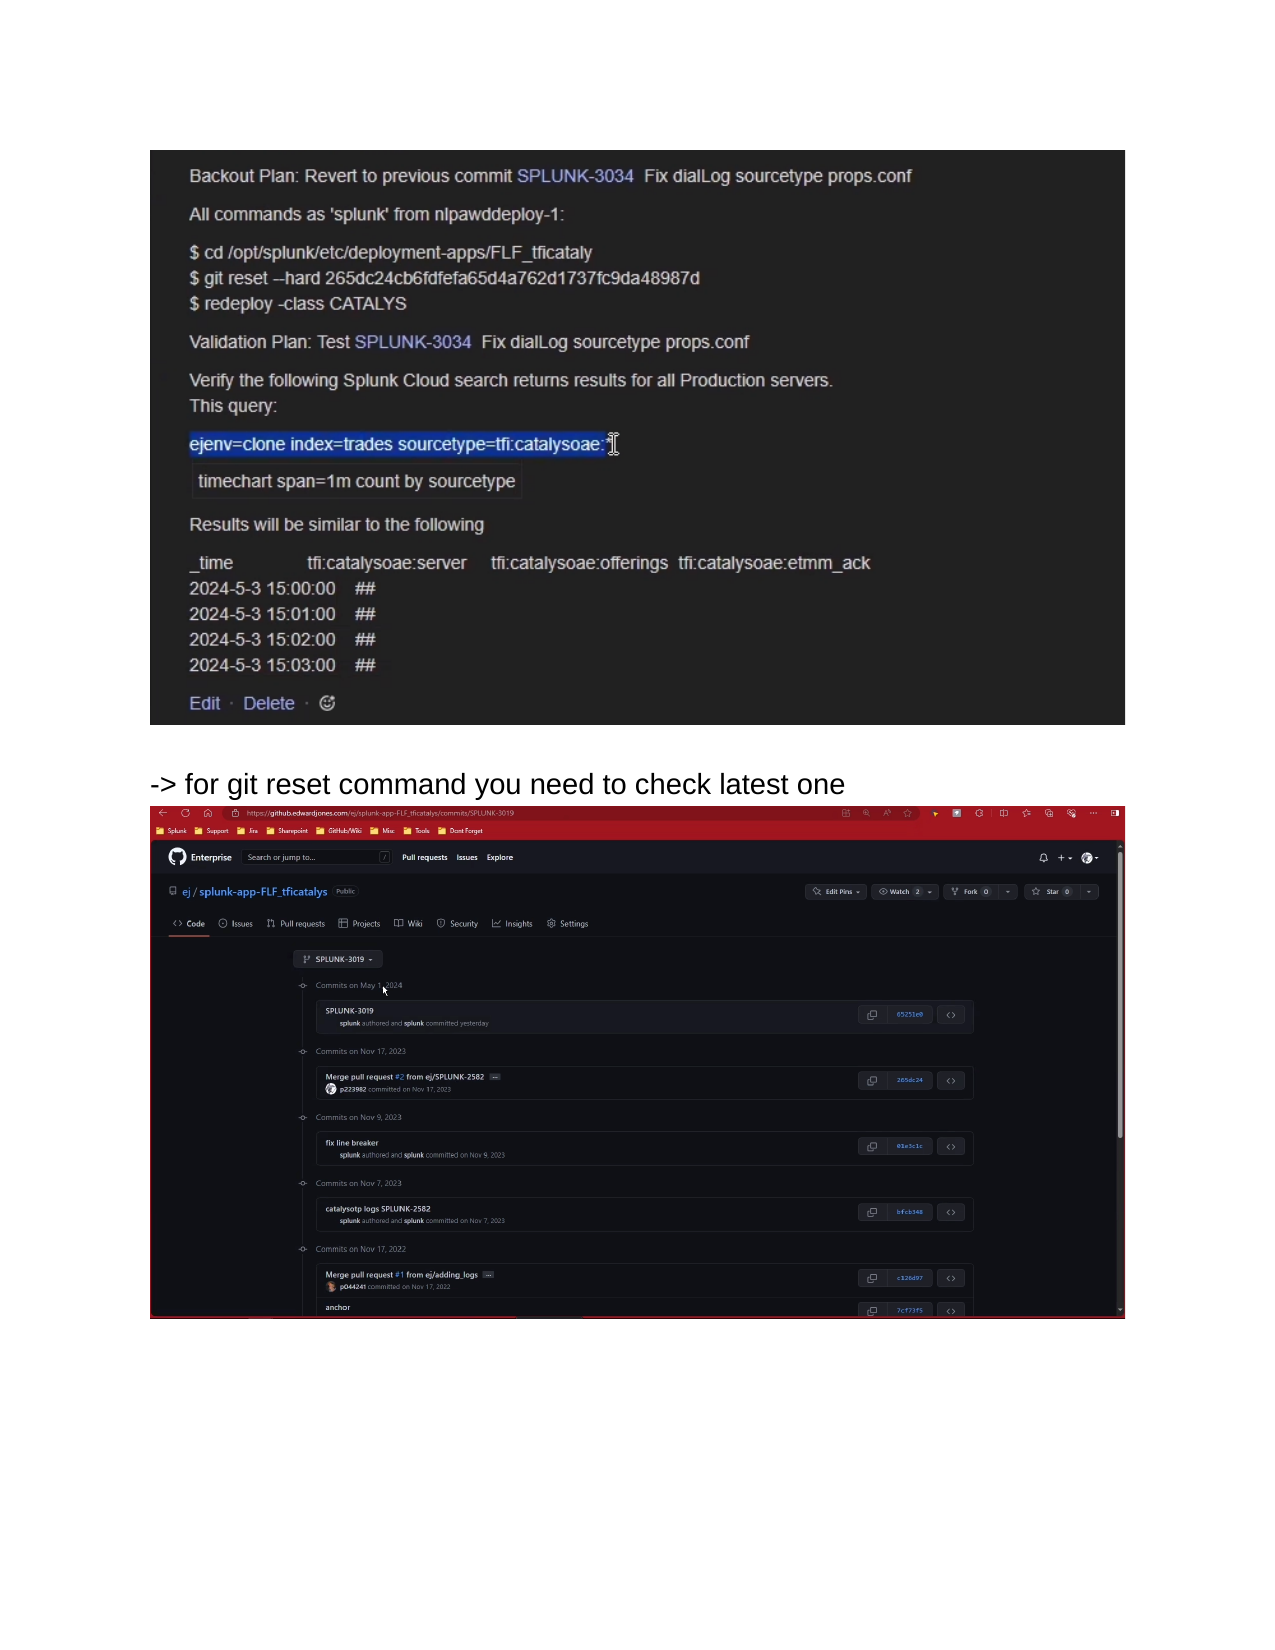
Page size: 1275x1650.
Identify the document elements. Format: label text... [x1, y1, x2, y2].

picture [150, 150, 1125, 725]
text -> for git reset command you need to check latest one [150, 767, 1125, 801]
picture [150, 806, 1125, 1319]
